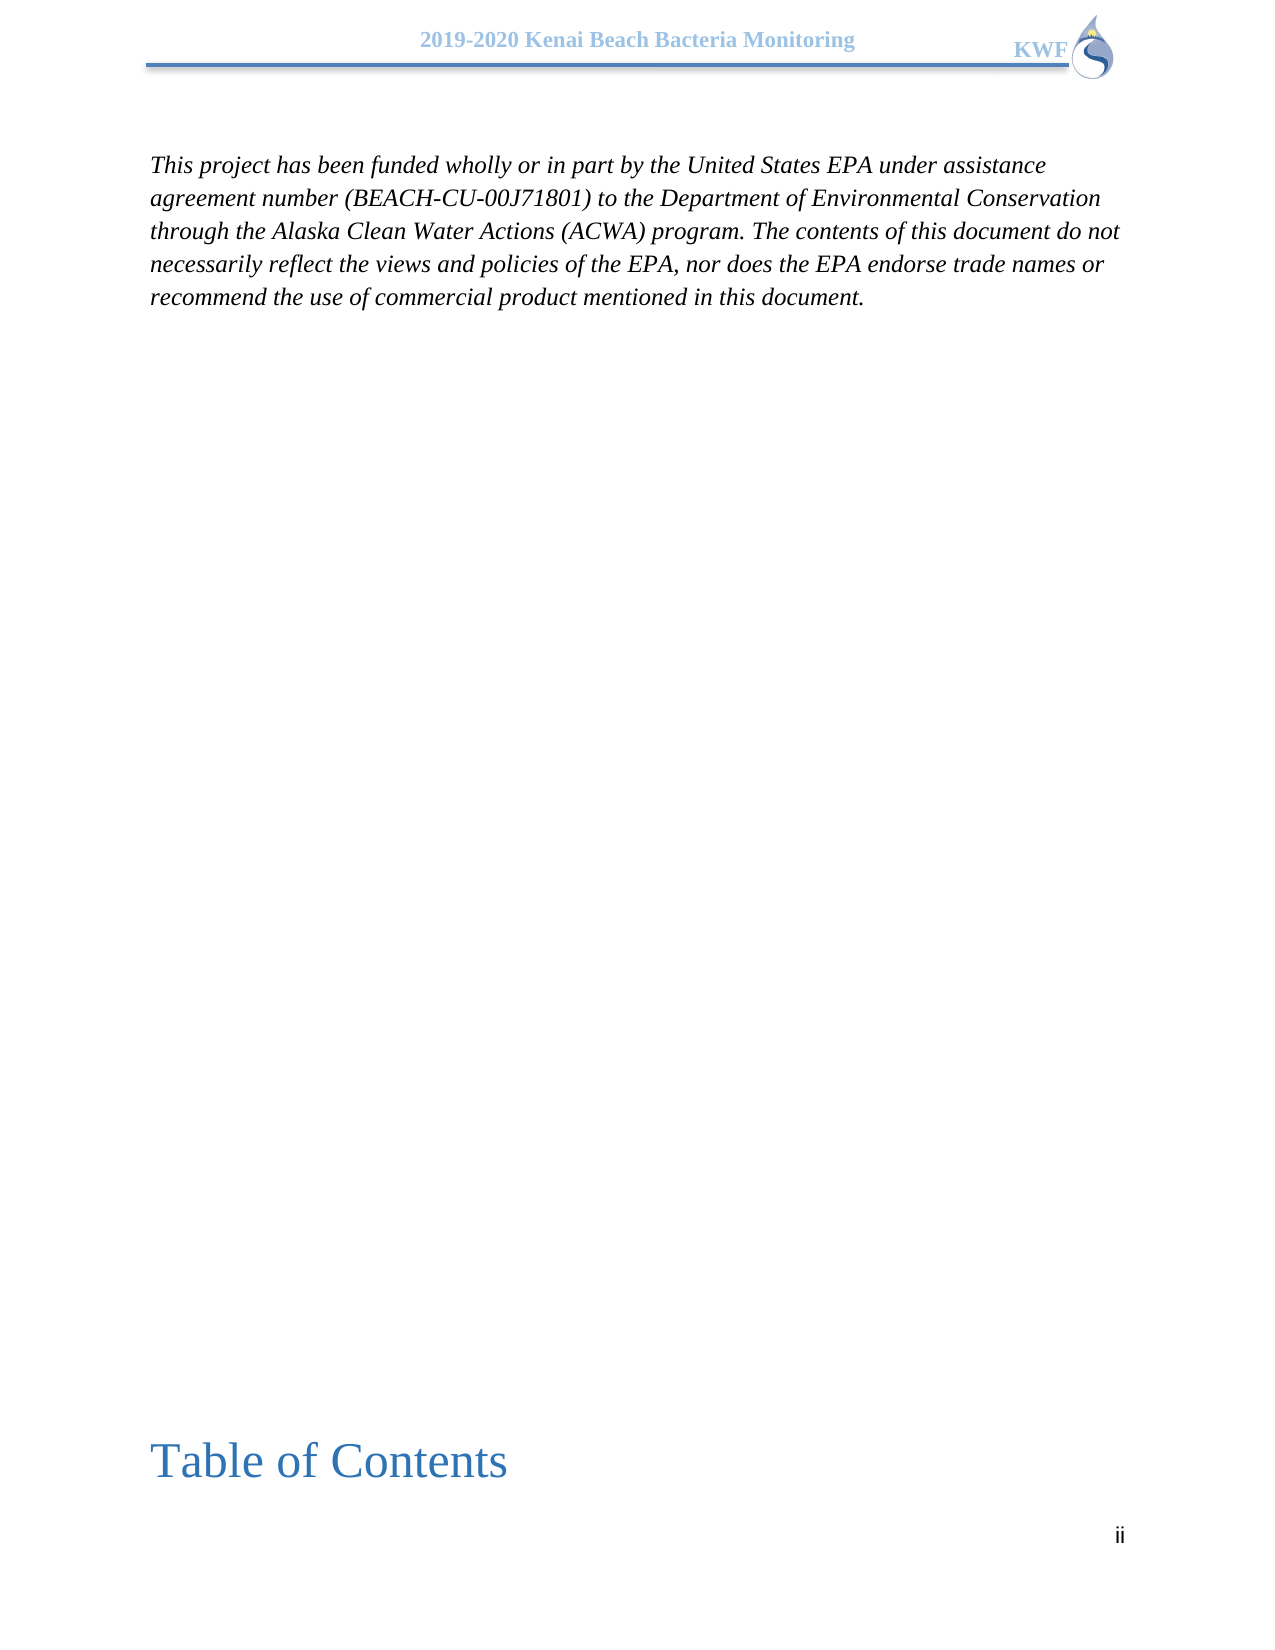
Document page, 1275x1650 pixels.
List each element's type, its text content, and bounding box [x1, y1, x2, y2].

picture [1069, 13, 1118, 79]
text This project has been funded wholly or in part by the United States EPA under assistance agreement number (BEACH-CU-00J71801) to the Department of Environmental Conservation through the Alaska Clean Water Actions (ACWA) program. The contents of this document do not necessarily reflect the views and policies of the EPA, nor does the EPA endorse trade names or recommend the use of commercial product mentioned in this document. [150, 150, 1125, 311]
